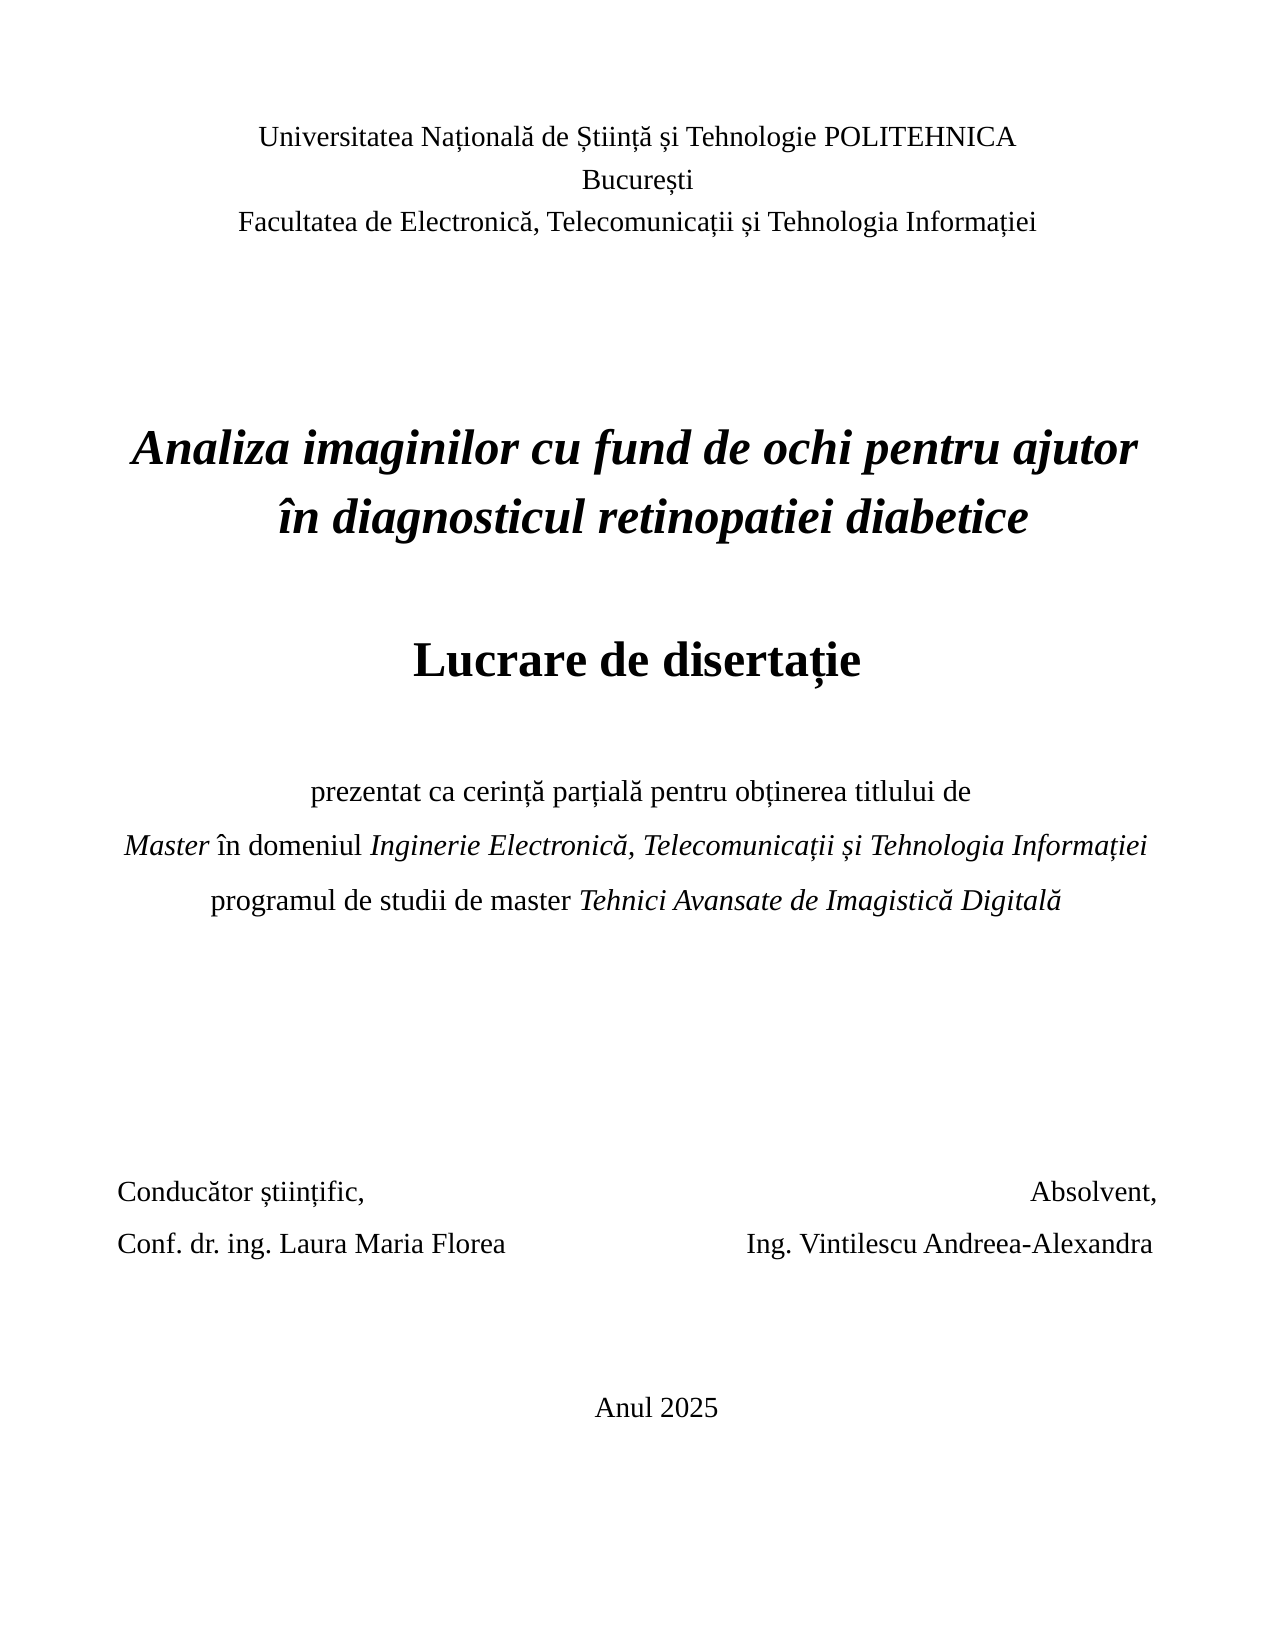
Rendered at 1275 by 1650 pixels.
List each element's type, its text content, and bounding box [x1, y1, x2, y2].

text Anul 2025 [154, 1390, 1158, 1424]
text programul de studii de master Tehnici Avansate de Imagistică Digitală [117, 882, 1158, 916]
text Analiza imaginilor cu fund de ochi pentru ajutor în diagnosticul retinopatiei diabetice [117, 418, 1158, 544]
text Master în domeniul Inginerie Electronică, Telecomunicații și Tehnologia Informației [117, 827, 1158, 862]
text Universitatea Națională de Știință și Tehnologie POLITEHNICA [117, 119, 1158, 153]
text prezentat ca cerință parțială pentru obținerea titlului de [117, 773, 1158, 807]
text Conducător științific, Absolvent, [117, 1174, 1158, 1207]
text Lucrare de disertație [117, 630, 1158, 687]
text București [117, 162, 1158, 195]
text Facultatea de Electronică, Telecomunicații și Tehnologia Informației [117, 204, 1158, 238]
text Conf. dr. ing. Laura Maria Florea Ing. Vintilescu Andreea-Alexandra [117, 1227, 1158, 1260]
